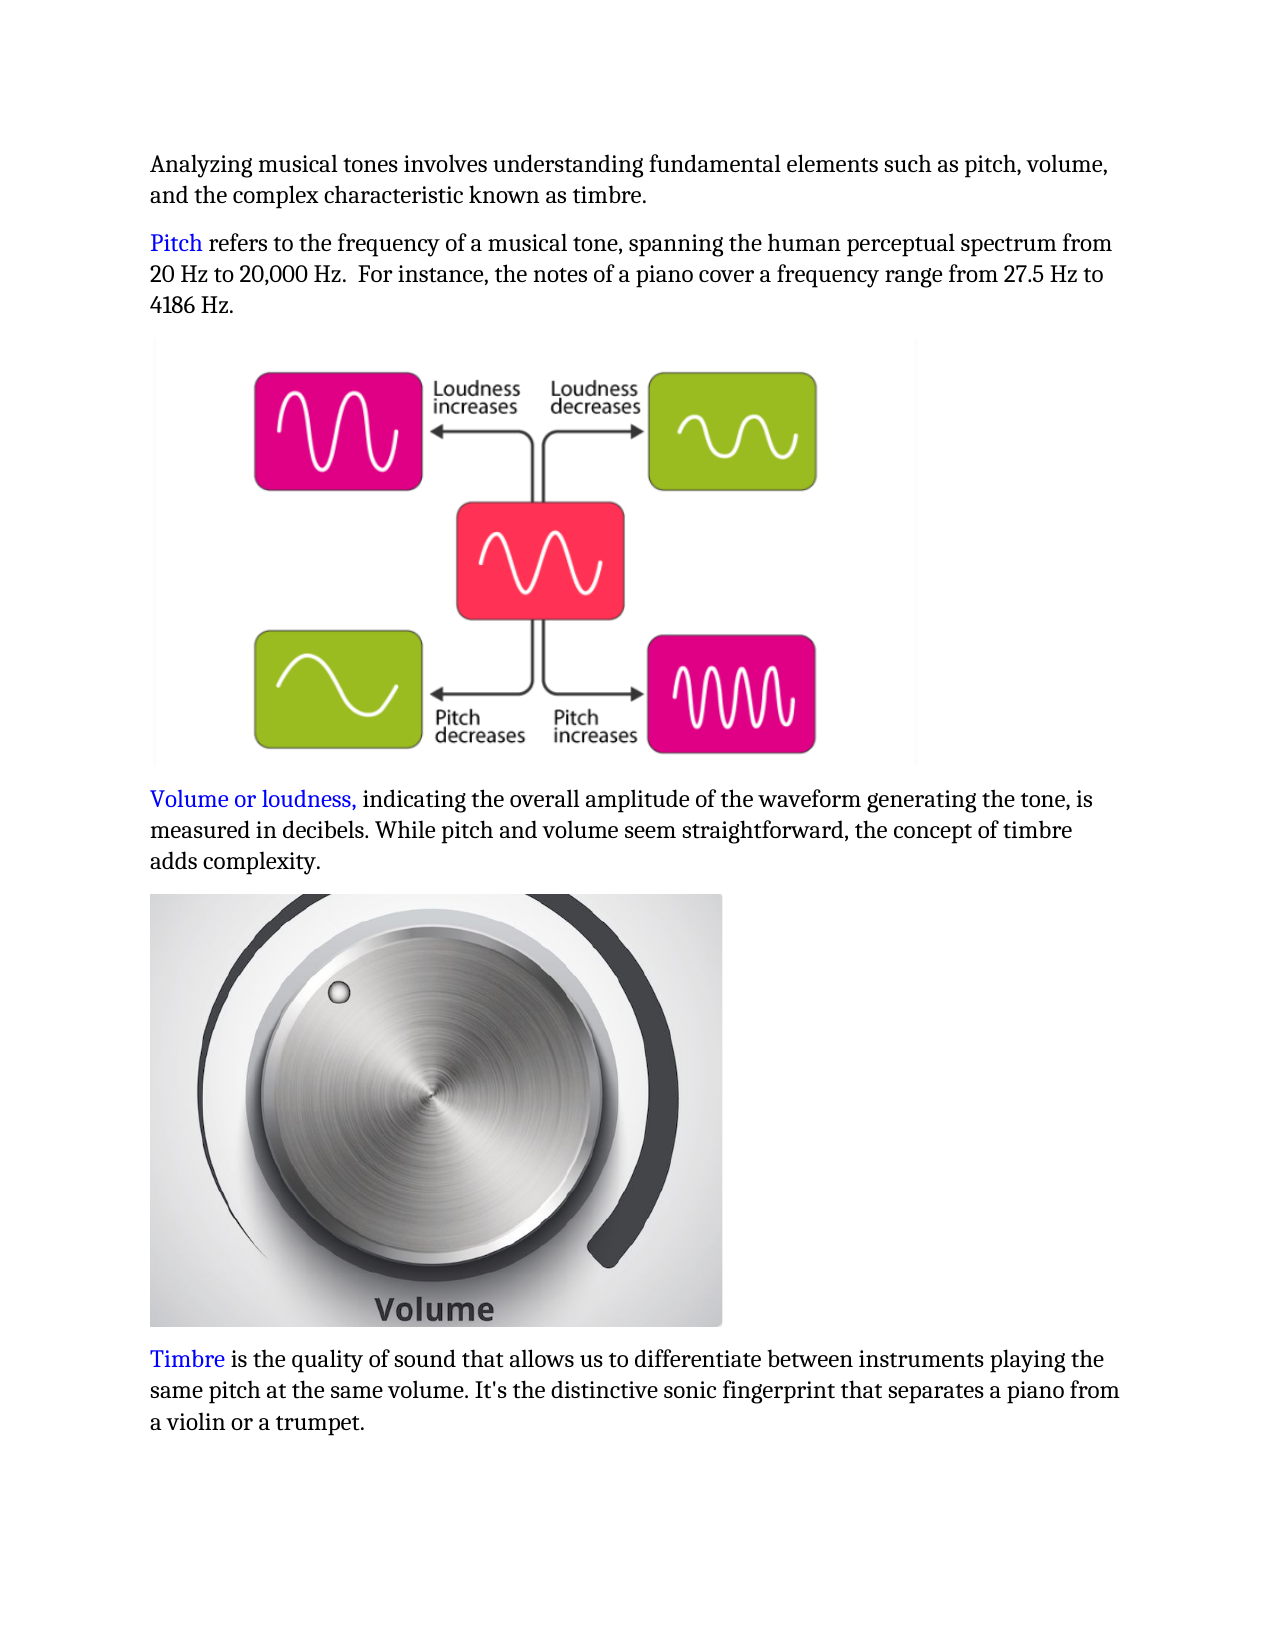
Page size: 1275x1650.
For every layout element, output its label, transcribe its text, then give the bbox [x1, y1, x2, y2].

text Timbre is the quality of sound that allows us to differentiate between instruments playing the same pitch at the same volume. It's the distinctive sonic fingerprint that separates a piano from a violin or a trumpet. [150, 1345, 1125, 1436]
text Analyzing musical tones involves understanding fundamental elements such as pitch, volume, and the complex characteristic known as timbre. [150, 150, 1125, 210]
text Pitch refers to the frequency of a musical tone, spanning the human perceptual spectrum from 20 Hz to 20,000 Hz. For instance, the notes of a piano cover a frequency range from 27.5 Hz to 4186 Hz. [150, 229, 1125, 319]
picture [150, 894, 723, 1327]
picture [150, 338, 921, 766]
text Volume or loudness, indicating the overall amplitude of the waveform generating the tone, is measured in decibels. While pitch and volume seem straightforward, the concept of timbre adds complexity. [150, 785, 1125, 876]
